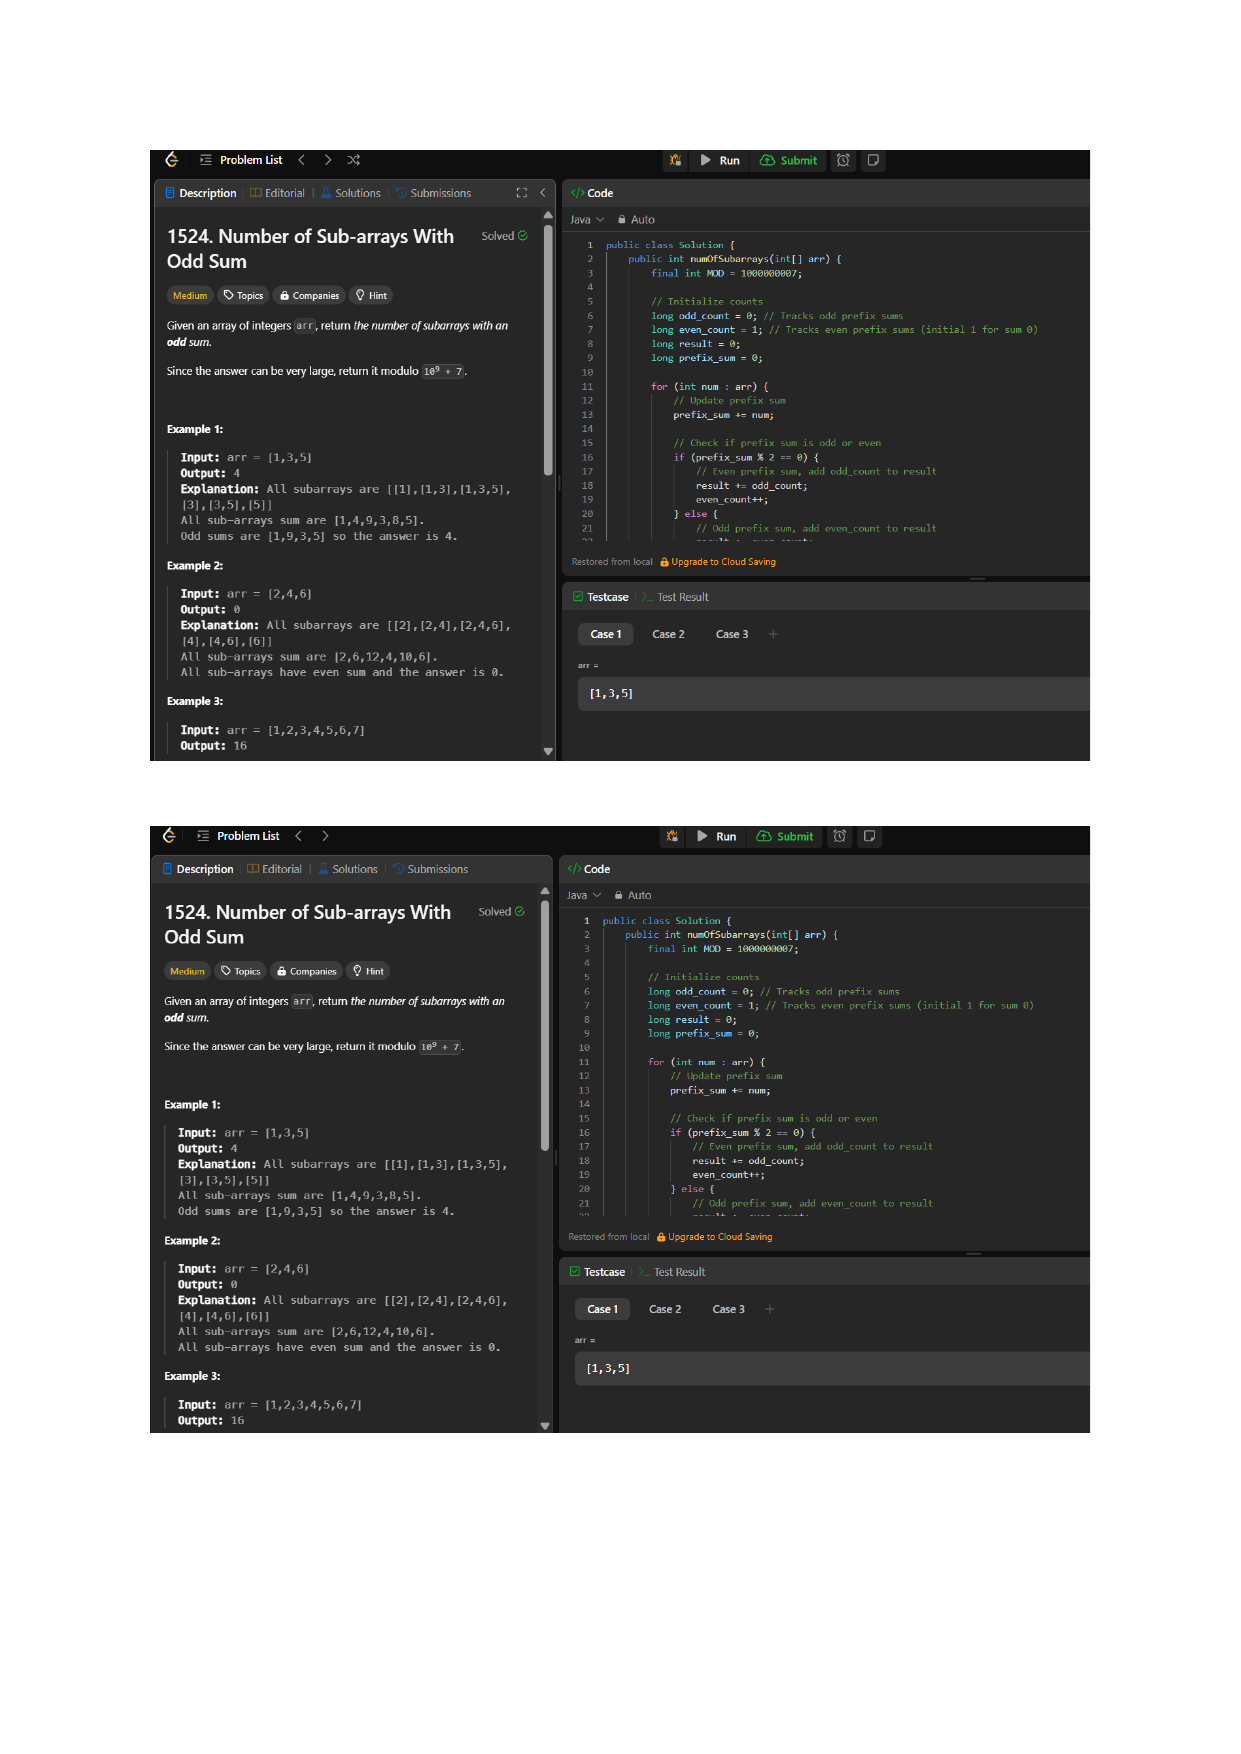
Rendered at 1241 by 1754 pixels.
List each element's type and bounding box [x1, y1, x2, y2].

picture [150, 150, 1091, 761]
picture [150, 826, 1091, 1433]
